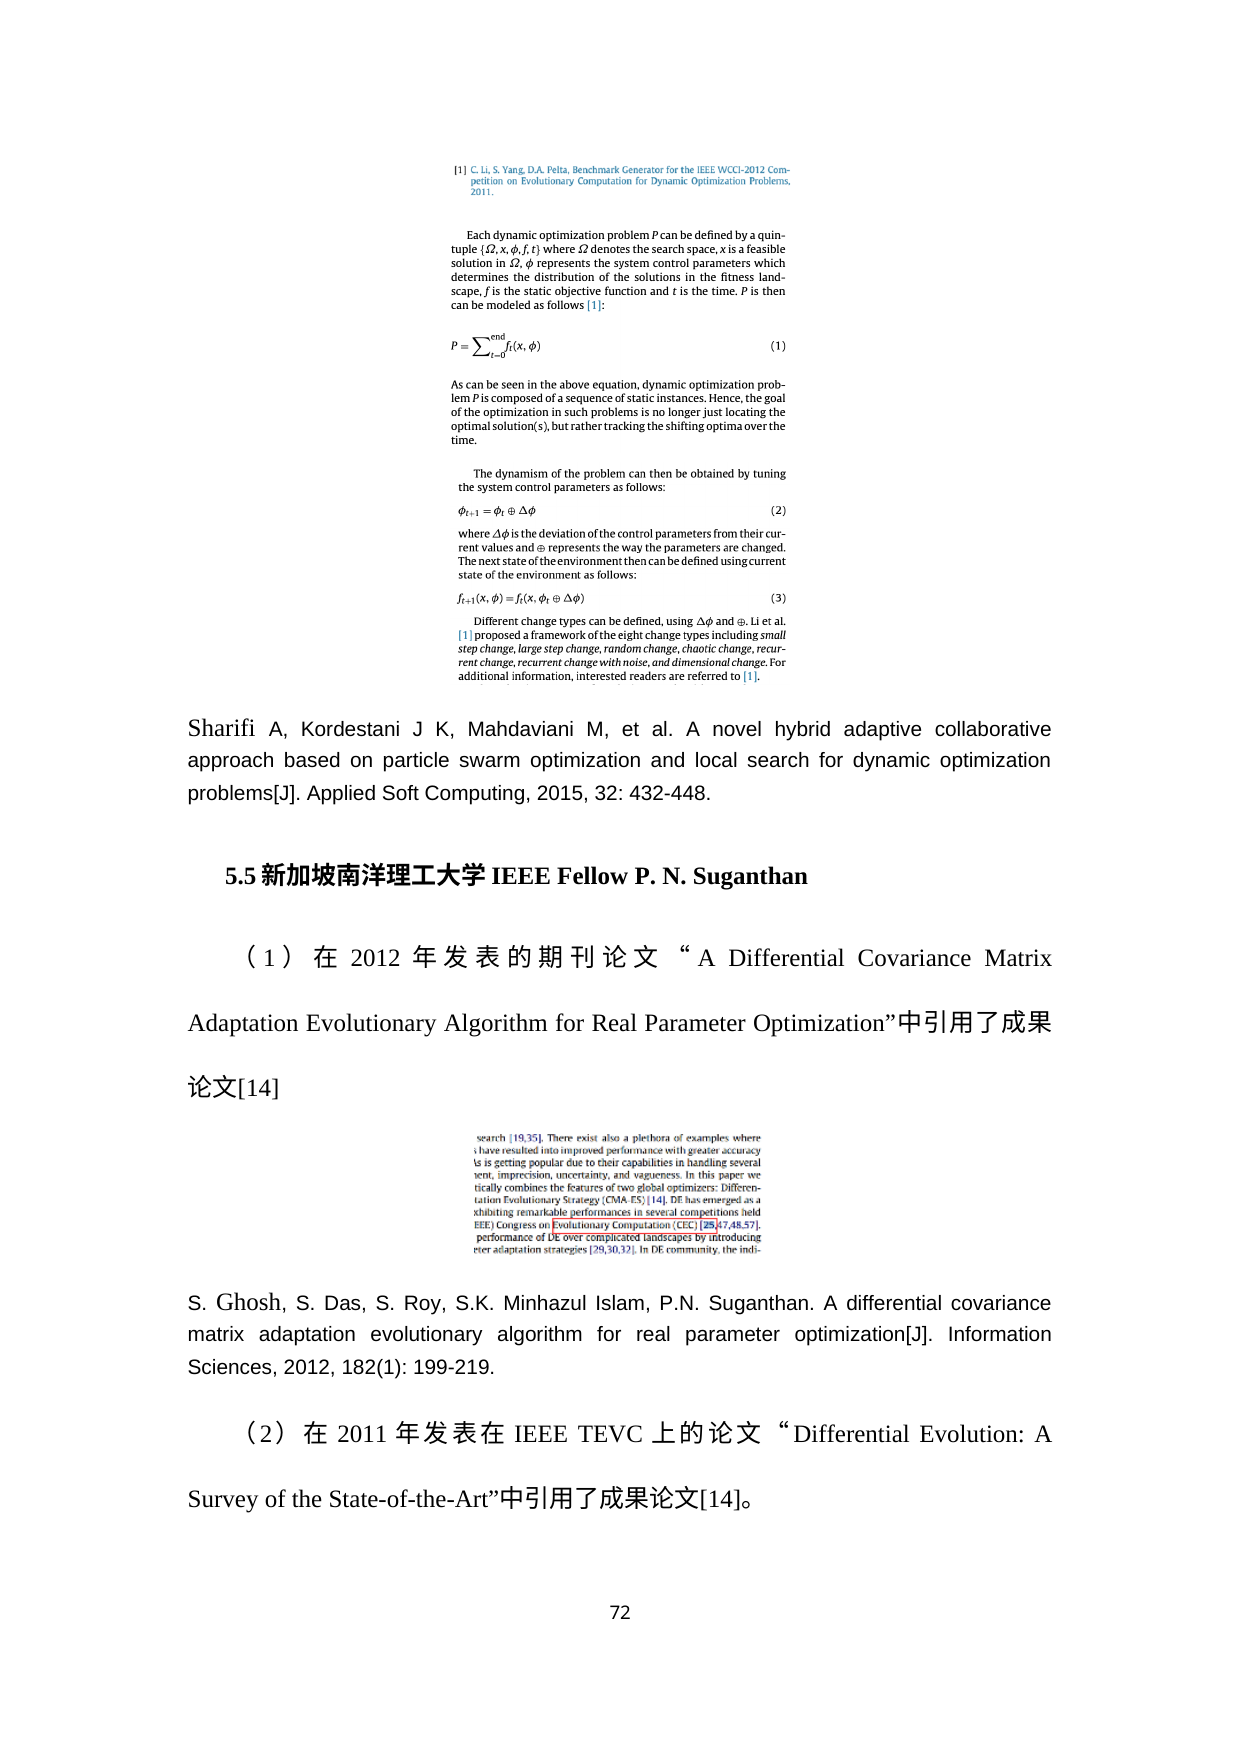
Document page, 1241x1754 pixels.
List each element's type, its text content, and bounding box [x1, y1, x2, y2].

picture [448, 159, 793, 197]
picture [448, 230, 793, 453]
text Sharifi A, Kordestani J K, Mahdaviani M, et al. A novel hybrid adaptive collaborative approach based on particle swarm optimization and local search for dynamic optimization problems[J]. Applied Soft Computing, 2015, 32: 432-448. [187, 711, 1053, 809]
text S. Ghosh, S. Das, S. Roy, S.K. Minhazul Islam, P.N. Suganthan. A differential covariance matrix adaptation evolutionary algorithm for real parameter optimization[J]. Information Sciences, 2012, 182(1): 199-219. [187, 1285, 1053, 1383]
text （1）在2012年发表的期刊论文“A Differential Covariance Matrix Adaptation Evolutionary Algorithm for Real Parameter Optimization”中引用了成果论文[14] [187, 923, 1053, 1118]
text （2）在2011年发表在IEEE TEVC上的论文“Differential Evolution: A Survey of the State-of-the-Art”中引用了成果论文[14]。 [187, 1399, 1053, 1529]
picture [450, 462, 790, 685]
subtitle 5.5新加坡南洋理工大学IEEE Fellow P. N. Suganthan [225, 841, 1053, 906]
picture [474, 1133, 767, 1256]
